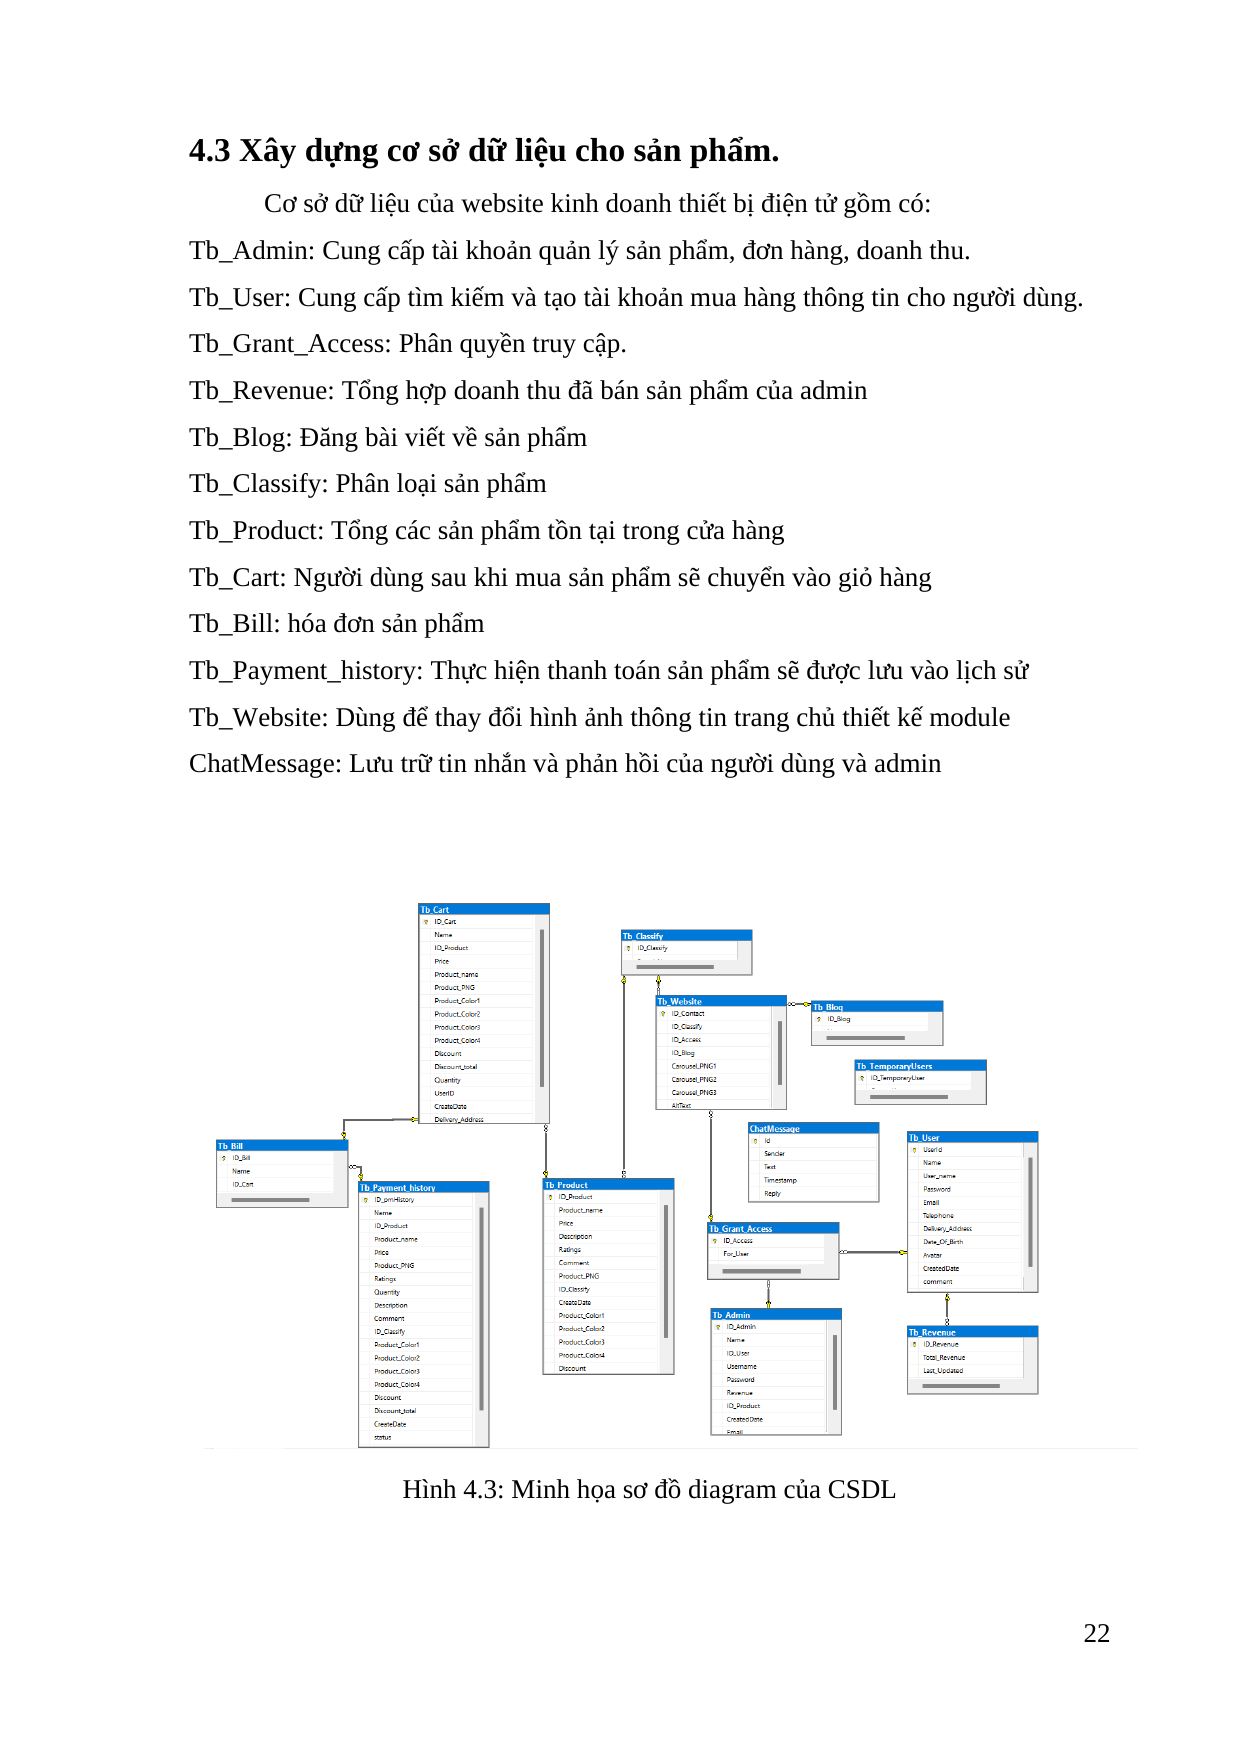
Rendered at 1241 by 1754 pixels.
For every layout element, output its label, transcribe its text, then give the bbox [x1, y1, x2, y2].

text Cơ sở dữ liệu của website kinh doanh thiết bị điện tử gồm có: [189, 187, 1110, 218]
picture [204, 898, 1138, 1449]
text Tb_Blog: Đăng bài viết về sản phẩm [189, 421, 1110, 452]
text Tb_Classify: Phân loại sản phẩm [189, 467, 1110, 498]
text Tb_Revenue: Tổng hợp doanh thu đã bán sản phẩm của admin [189, 374, 1110, 405]
text Hình 4.3: Minh họa sơ đồ diagram của CSDL [189, 1474, 1110, 1505]
text Tb_Grant_Access: Phân quyền truy cập. [189, 327, 1110, 358]
text Tb_Website: Dùng để thay đổi hình ảnh thông tin trang chủ thiết kế module [189, 701, 1110, 732]
text Tb_Admin: Cung cấp tài khoản quản lý sản phẩm, đơn hàng, doanh thu. [189, 234, 1110, 265]
text ChatMessage: Lưu trữ tin nhắn và phản hồi của người dùng và admin [189, 747, 1110, 778]
text Tb_Bill: hóa đơn sản phẩm [189, 607, 1110, 638]
text Tb_Product: Tổng các sản phẩm tồn tại trong cửa hàng [189, 514, 1110, 545]
text Tb_Payment_history: Thực hiện thanh toán sản phẩm sẽ được lưu vào lịch sử [189, 654, 1110, 685]
text 4.3 Xây dựng cơ sở dữ liệu cho sản phẩm. [189, 130, 1110, 168]
text Tb_Cart: Người dùng sau khi mua sản phẩm sẽ chuyển vào giỏ hàng [189, 561, 1110, 592]
text Tb_User: Cung cấp tìm kiếm và tạo tài khoản mua hàng thông tin cho người dùng. [189, 281, 1110, 312]
